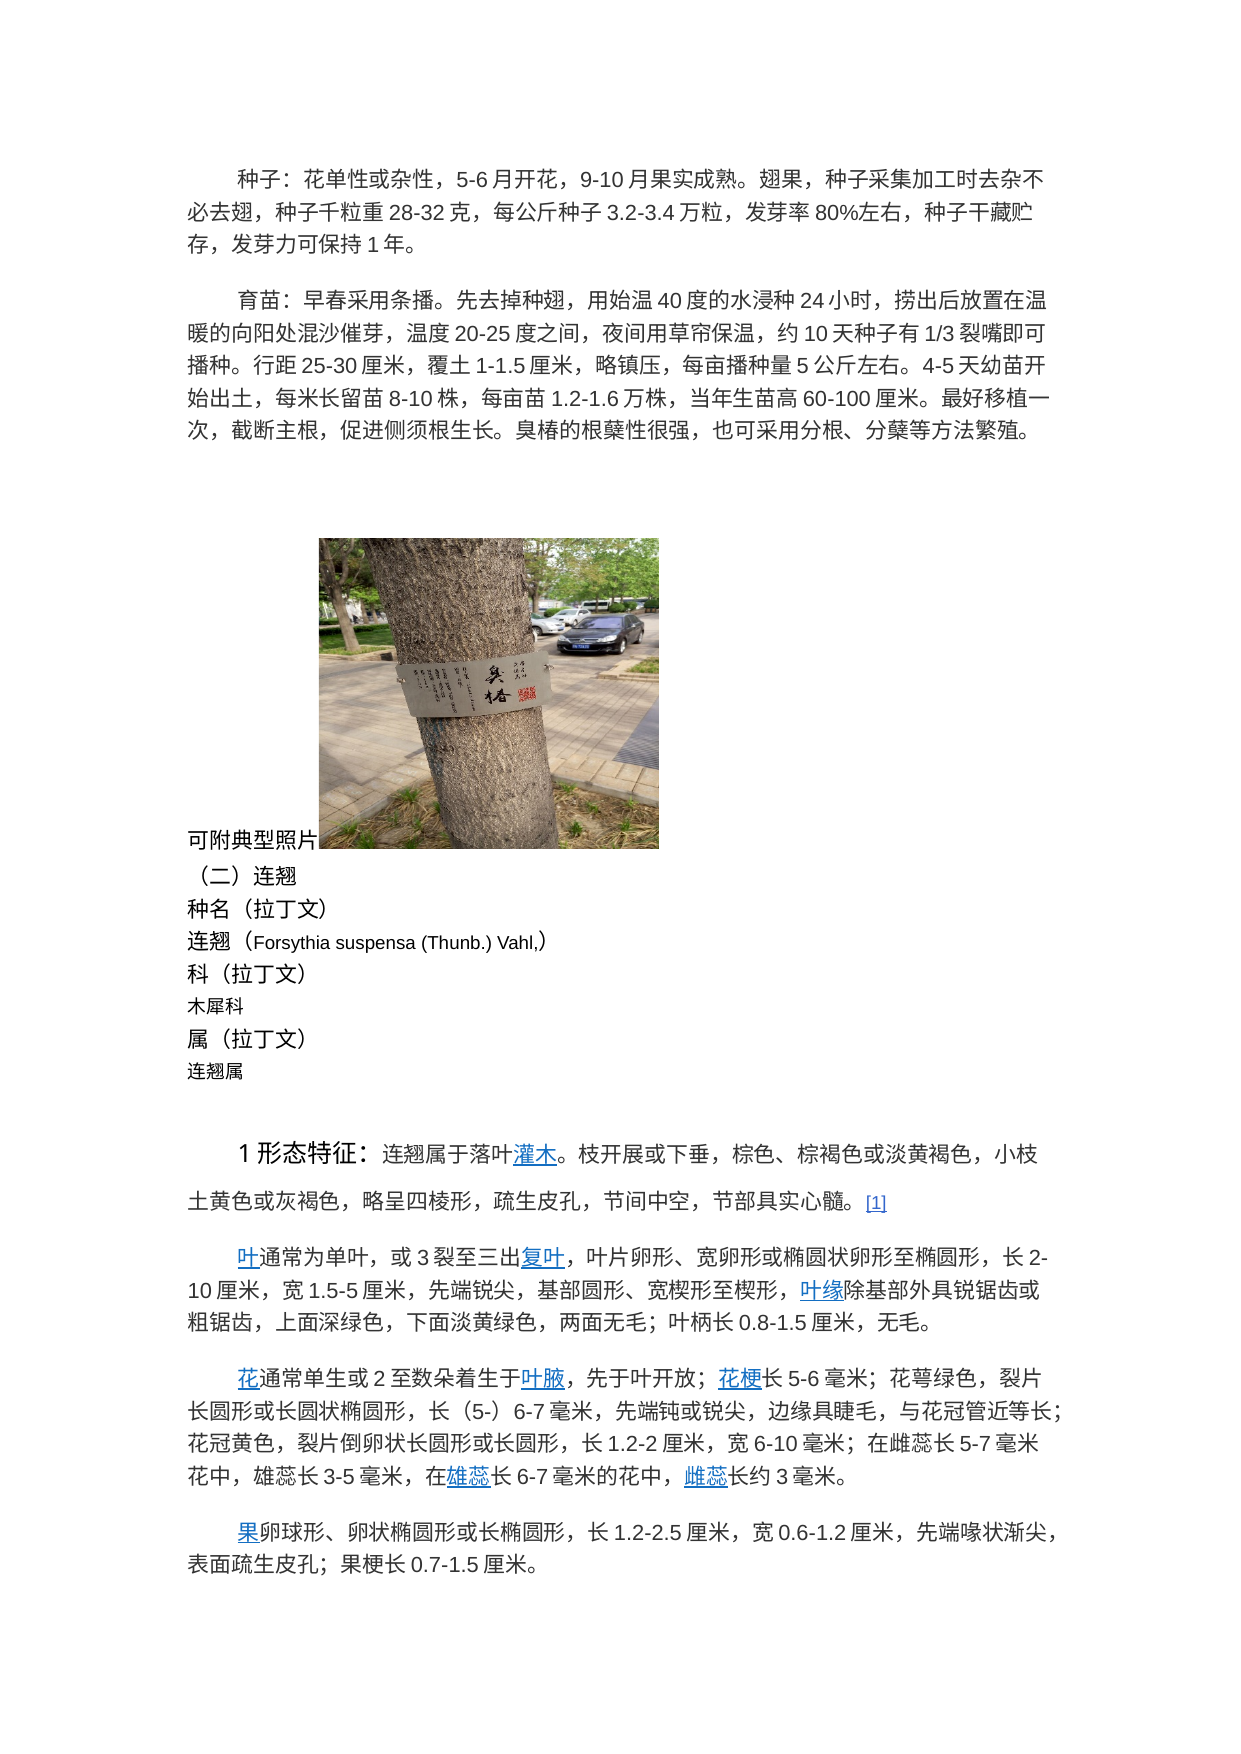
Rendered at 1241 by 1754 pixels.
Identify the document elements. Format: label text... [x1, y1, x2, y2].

text 科（拉丁文） [187, 956, 1053, 989]
text 属（拉丁文） [187, 1021, 1053, 1054]
text 叶通常为单叶，或3裂至三出复叶，叶片卵形、宽卵形或椭圆状卵形至椭圆形，长2-10厘米，宽1.5-5厘米，先端锐尖，基部圆形、宽楔形至楔形，叶缘除基部外具锐锯齿或粗锯齿，上面深绿色，下面淡黄绿色，两面无毛；叶柄长0.8-1.5厘米，无毛。 [187, 1240, 1053, 1337]
text 连翘（Forsythia suspensa (Thunb.) Vahl,） [187, 924, 1053, 956]
text 种名（拉丁文） [187, 891, 1053, 924]
text 种子：花单性或杂性，5-6月开花，9-10月果实成熟。翅果，种子采集加工时去杂不必去翅，种子千粒重28-32克，每公斤种子3.2-3.4万粒，发芽率80%左右，种子干藏贮存，发芽力可保持1年。 [187, 162, 1053, 259]
picture [318, 538, 659, 849]
text 连翘属 [187, 1054, 1053, 1086]
text （二）连翘 [187, 859, 1053, 891]
text 木犀科 [187, 989, 1053, 1021]
text 育苗：早春采用条播。先去掉种翅，用始温40度的水浸种24小时，捞出后放置在温暖的向阳处混沙催芽，温度20-25度之间，夜间用草帘保温，约10天种子有1/3裂嘴即可播种。行距25-30厘米，覆土1-1.5厘米，略镇压，每亩播种量5公斤左右。4-5天幼苗开始出土，每米长留苗8-10株，每亩苗1.2-1.6万株，当年生苗高60-100厘米。最好移植一次，截断主根，促进侧须根生长。臭椿的根蘖性很强，也可采用分根、分蘖等方法繁殖。 [187, 283, 1053, 445]
text 1形态特征：连翘属于落叶灌木。枝开展或下垂，棕色、棕褐色或淡黄褐色，小枝土黄色或灰褐色，略呈四棱形，疏生皮孔，节间中空，节部具实心髓。[1] [187, 1119, 1053, 1216]
text 果卵球形、卵状椭圆形或长椭圆形，长1.2-2.5厘米，宽0.6-1.2厘米，先端喙状渐尖，表面疏生皮孔；果梗长0.7-1.5厘米。 [187, 1514, 1053, 1579]
text 花通常单生或2至数朵着生于叶腋，先于叶开放；花梗长5-6毫米；花萼绿色，裂片长圆形或长圆状椭圆形，长（5-）6-7毫米，先端钝或锐尖，边缘具睫毛，与花冠管近等长；花冠黄色，裂片倒卵状长圆形或长圆形，长1.2-2厘米，宽6-10毫米；在雌蕊长5-7毫米花中，雄蕊长3-5毫米，在雄蕊长6-7毫米的花中，雌蕊长约3毫米。 [187, 1361, 1053, 1491]
